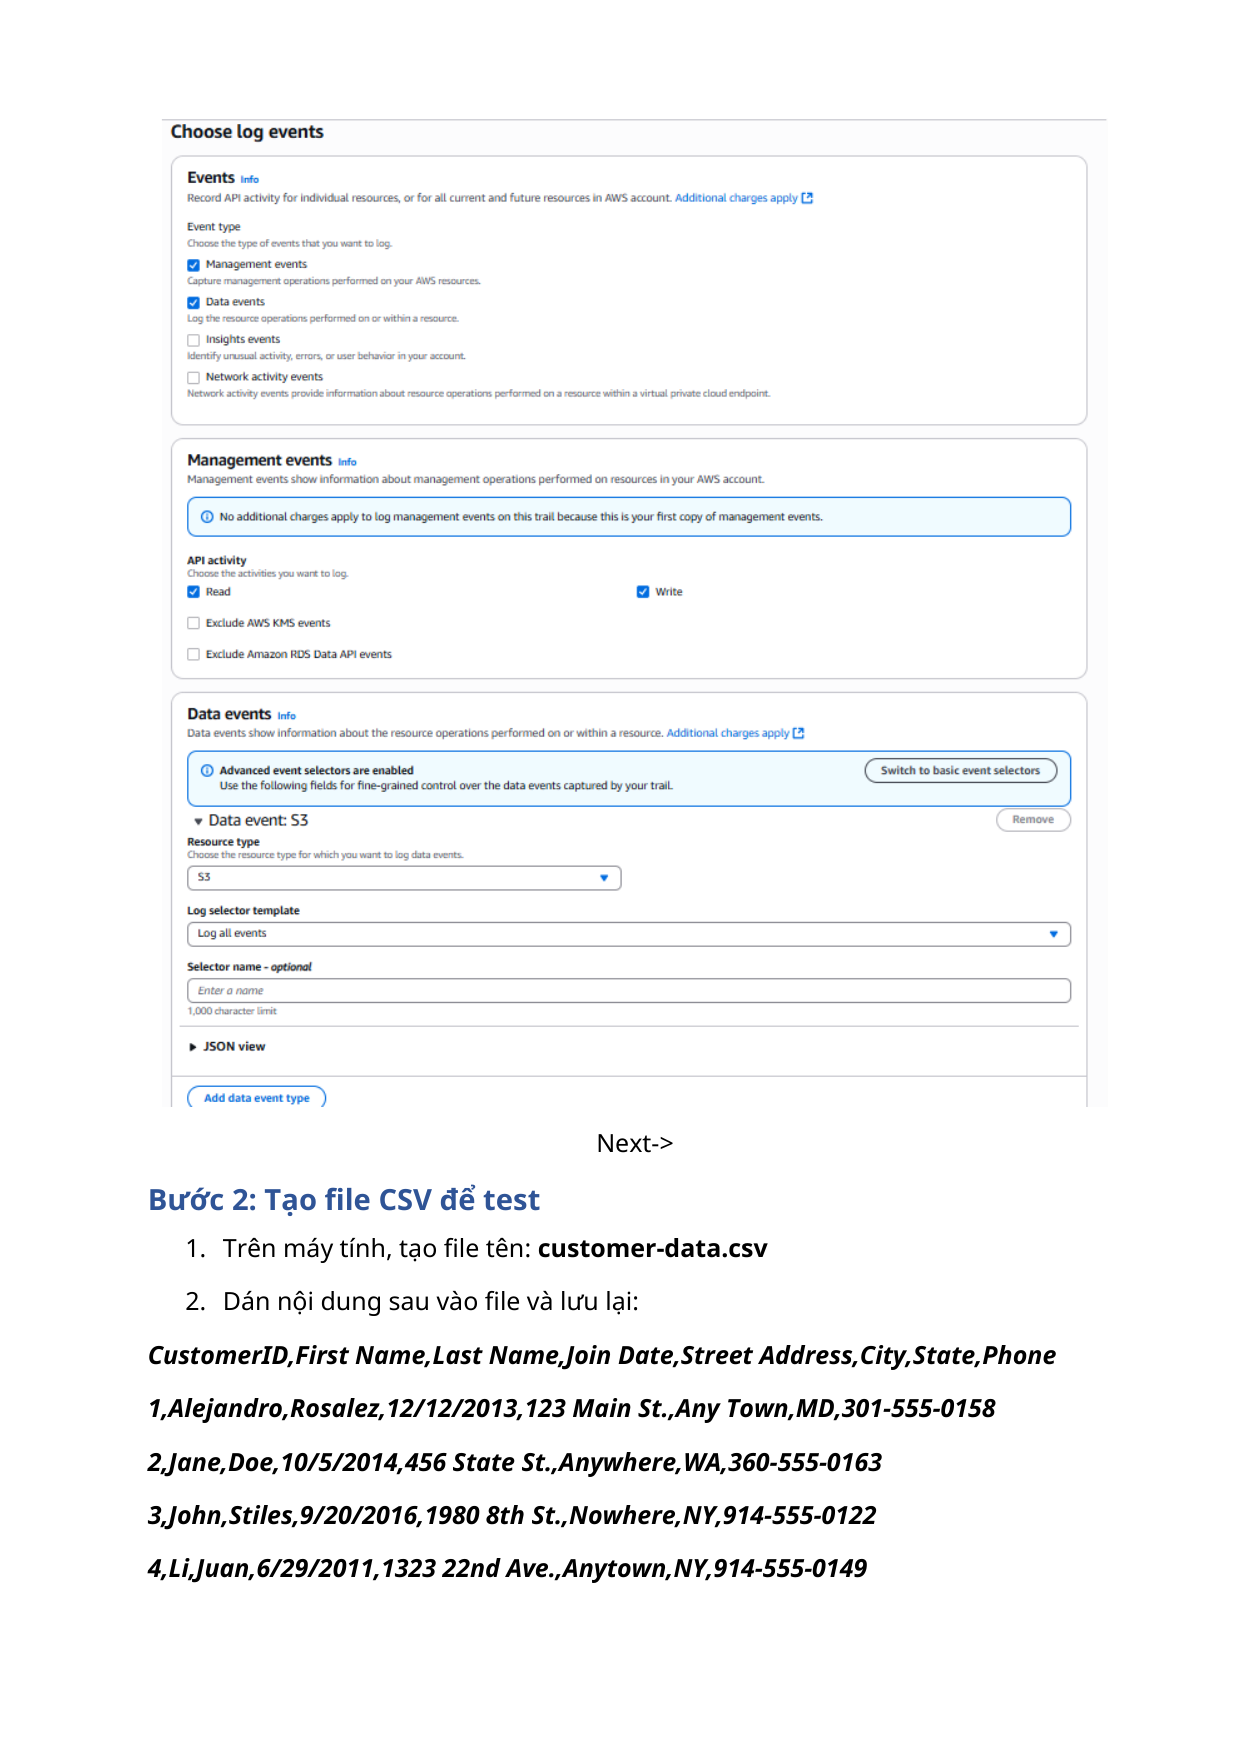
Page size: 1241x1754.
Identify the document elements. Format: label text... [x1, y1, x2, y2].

list Dán nội dung sau vào file và lưu lại: [185, 1284, 1122, 1318]
text CustomerID,First Name,Last Name,Join Date,Street Address,City,State,Phone [148, 1337, 1122, 1371]
text 2,Jane,Doe,10/5/2014,456 State St.,Anywhere,WA,360-555-0163 [148, 1444, 1122, 1478]
text 1,Alejandro,Rosalez,12/12/2013,123 Main St.,Any Town,MD,301-555-0158 [148, 1391, 1122, 1425]
picture [161, 118, 1109, 1107]
subtitle Bước 2: Tạo file CSV để test [148, 1179, 1122, 1219]
text Next-> [148, 1126, 1122, 1160]
text 4,Li,Juan,6/29/2011,1323 22nd Ave.,Anytown,NY,914-555-0149 [148, 1551, 1122, 1585]
list Trên máy tính, tạo file tên: customer-data.csv [185, 1231, 1122, 1264]
text 3,John,Stiles,9/20/2016,1980 8th St.,Nowhere,NY,914-555-0122 [148, 1498, 1122, 1532]
